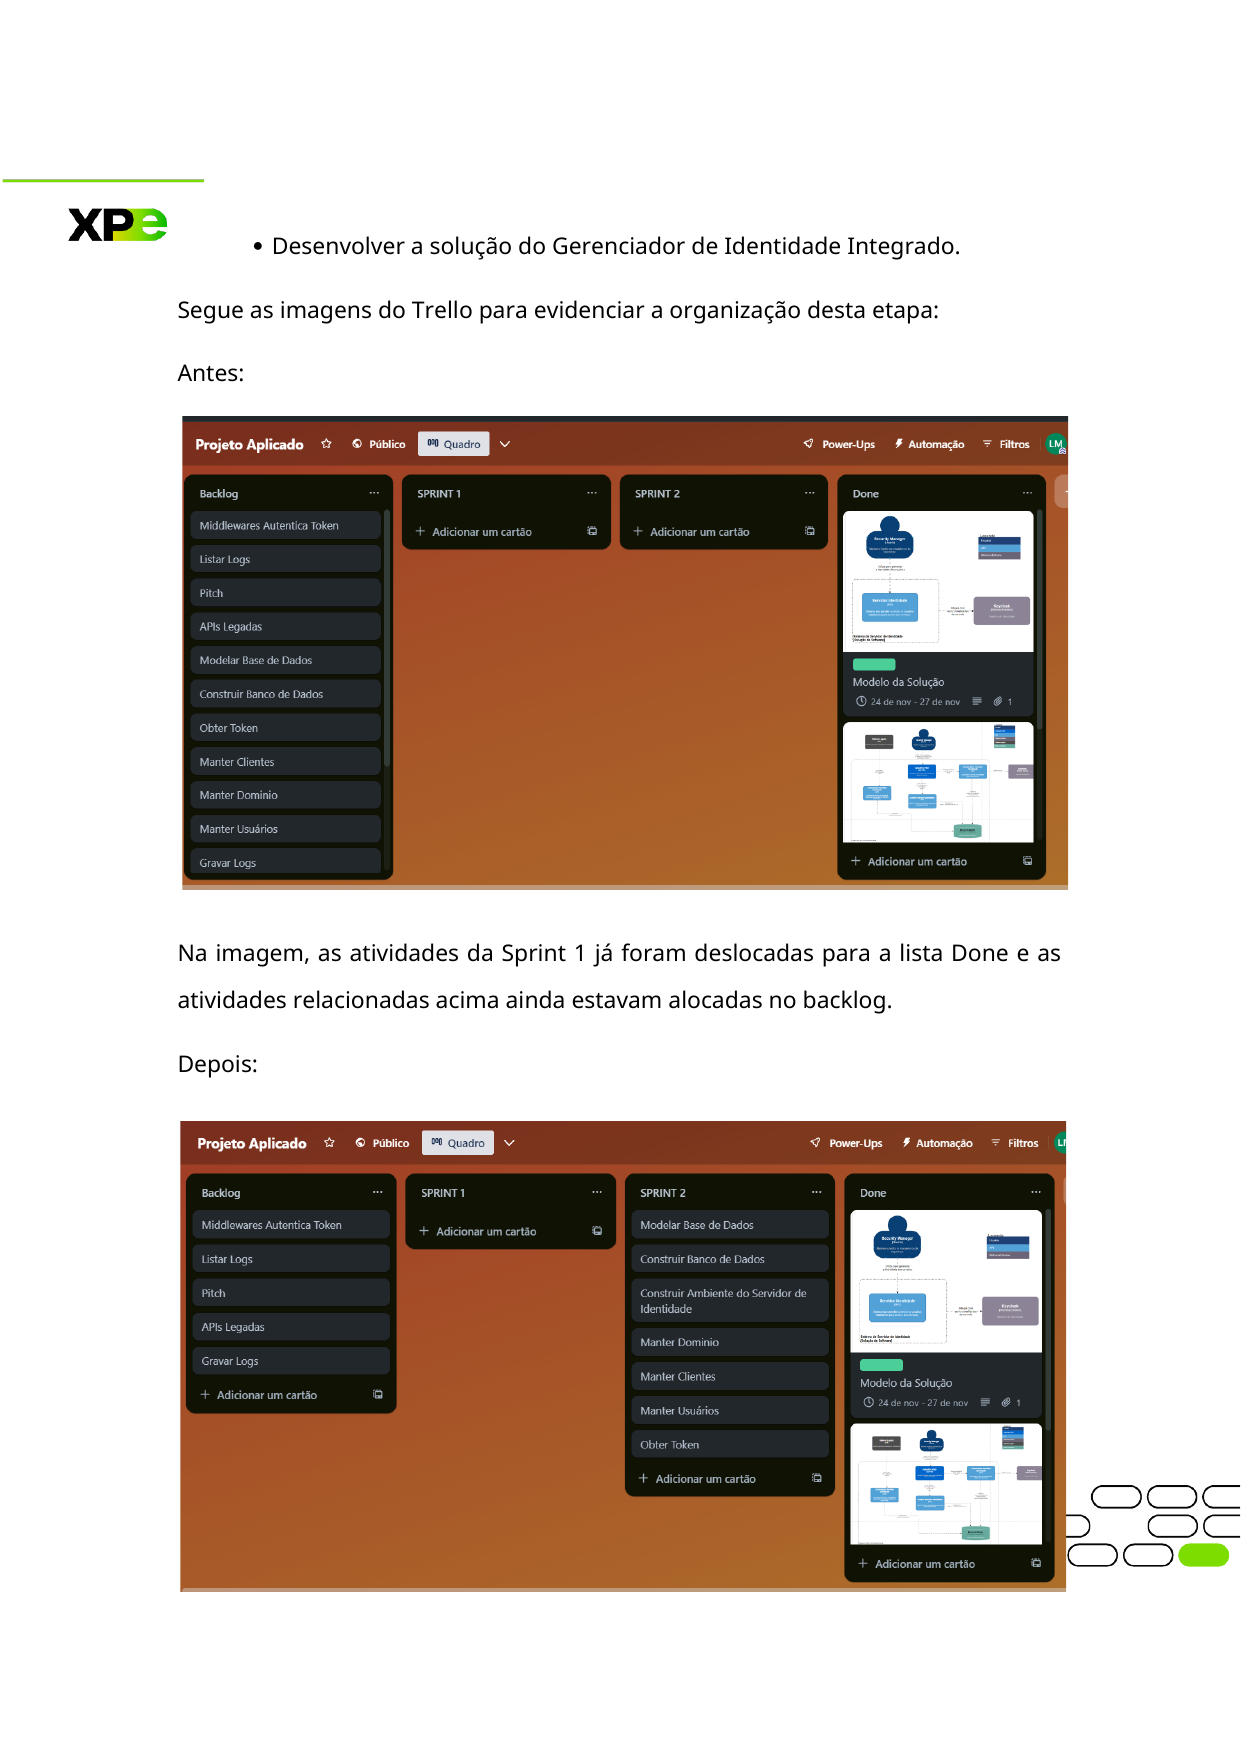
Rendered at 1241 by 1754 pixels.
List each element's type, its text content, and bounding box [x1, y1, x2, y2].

list Desenvolver a solução do Gerenciador de Identidade Integrado. [254, 230, 1063, 261]
text Segue as imagens do Trello para evidenciar a organização desta etapa: [177, 294, 1063, 325]
picture [182, 416, 1069, 890]
text Antes: [177, 357, 1063, 388]
picture [180, 1121, 1241, 1592]
text Depois: [177, 1048, 1063, 1079]
picture [2, 176, 205, 273]
